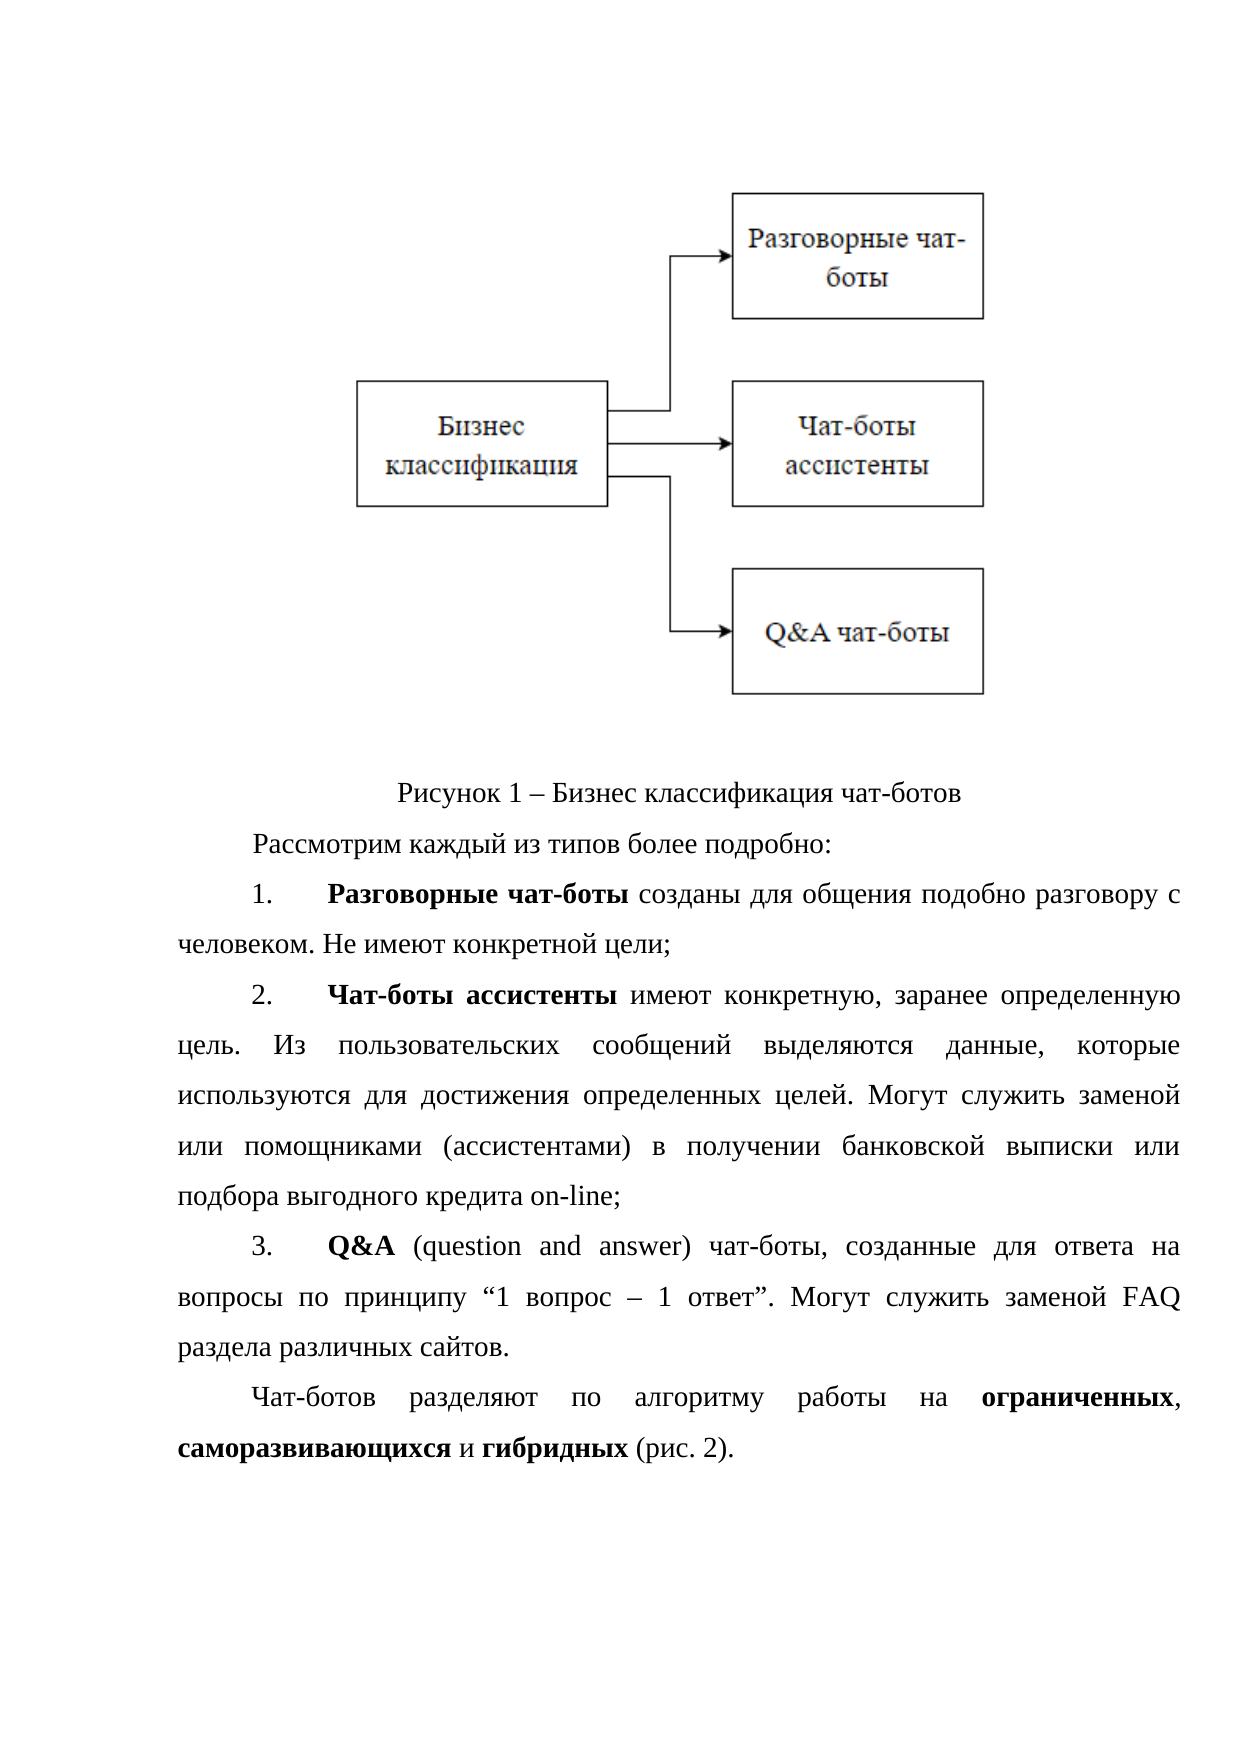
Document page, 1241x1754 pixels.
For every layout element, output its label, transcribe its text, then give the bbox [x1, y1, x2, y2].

text Рассмотрим каждый из типов более подробно: [177, 826, 1181, 859]
text Рисунок 1 – Бизнес классификация чат-ботов [177, 776, 1181, 809]
list Разговорные чат-боты созданы для общения подобно разговору с человеком. Не имеют конкретной цели; [177, 876, 1181, 960]
text Чат-ботов разделяют по алгоритму работы на ограниченных, саморазвивающихся и гибридных (рис. 2). [177, 1379, 1181, 1463]
picture [319, 118, 1039, 759]
list Чат-боты ассистенты имеют конкретную, заранее определенную цель. Из пользовательских сообщений выделяются данные, которые используются для достижения определенных целей. Могут служить заменой или помощниками (ассистентами) в получении банковской выписки или подбора выгодного кредита on-line; [177, 977, 1181, 1212]
list Q&A (question and answer) чат-боты, созданные для ответа на вопросы по принципу “1 вопрос – 1 ответ”. Могут служить заменой FAQ раздела различных сайтов. [177, 1228, 1181, 1363]
